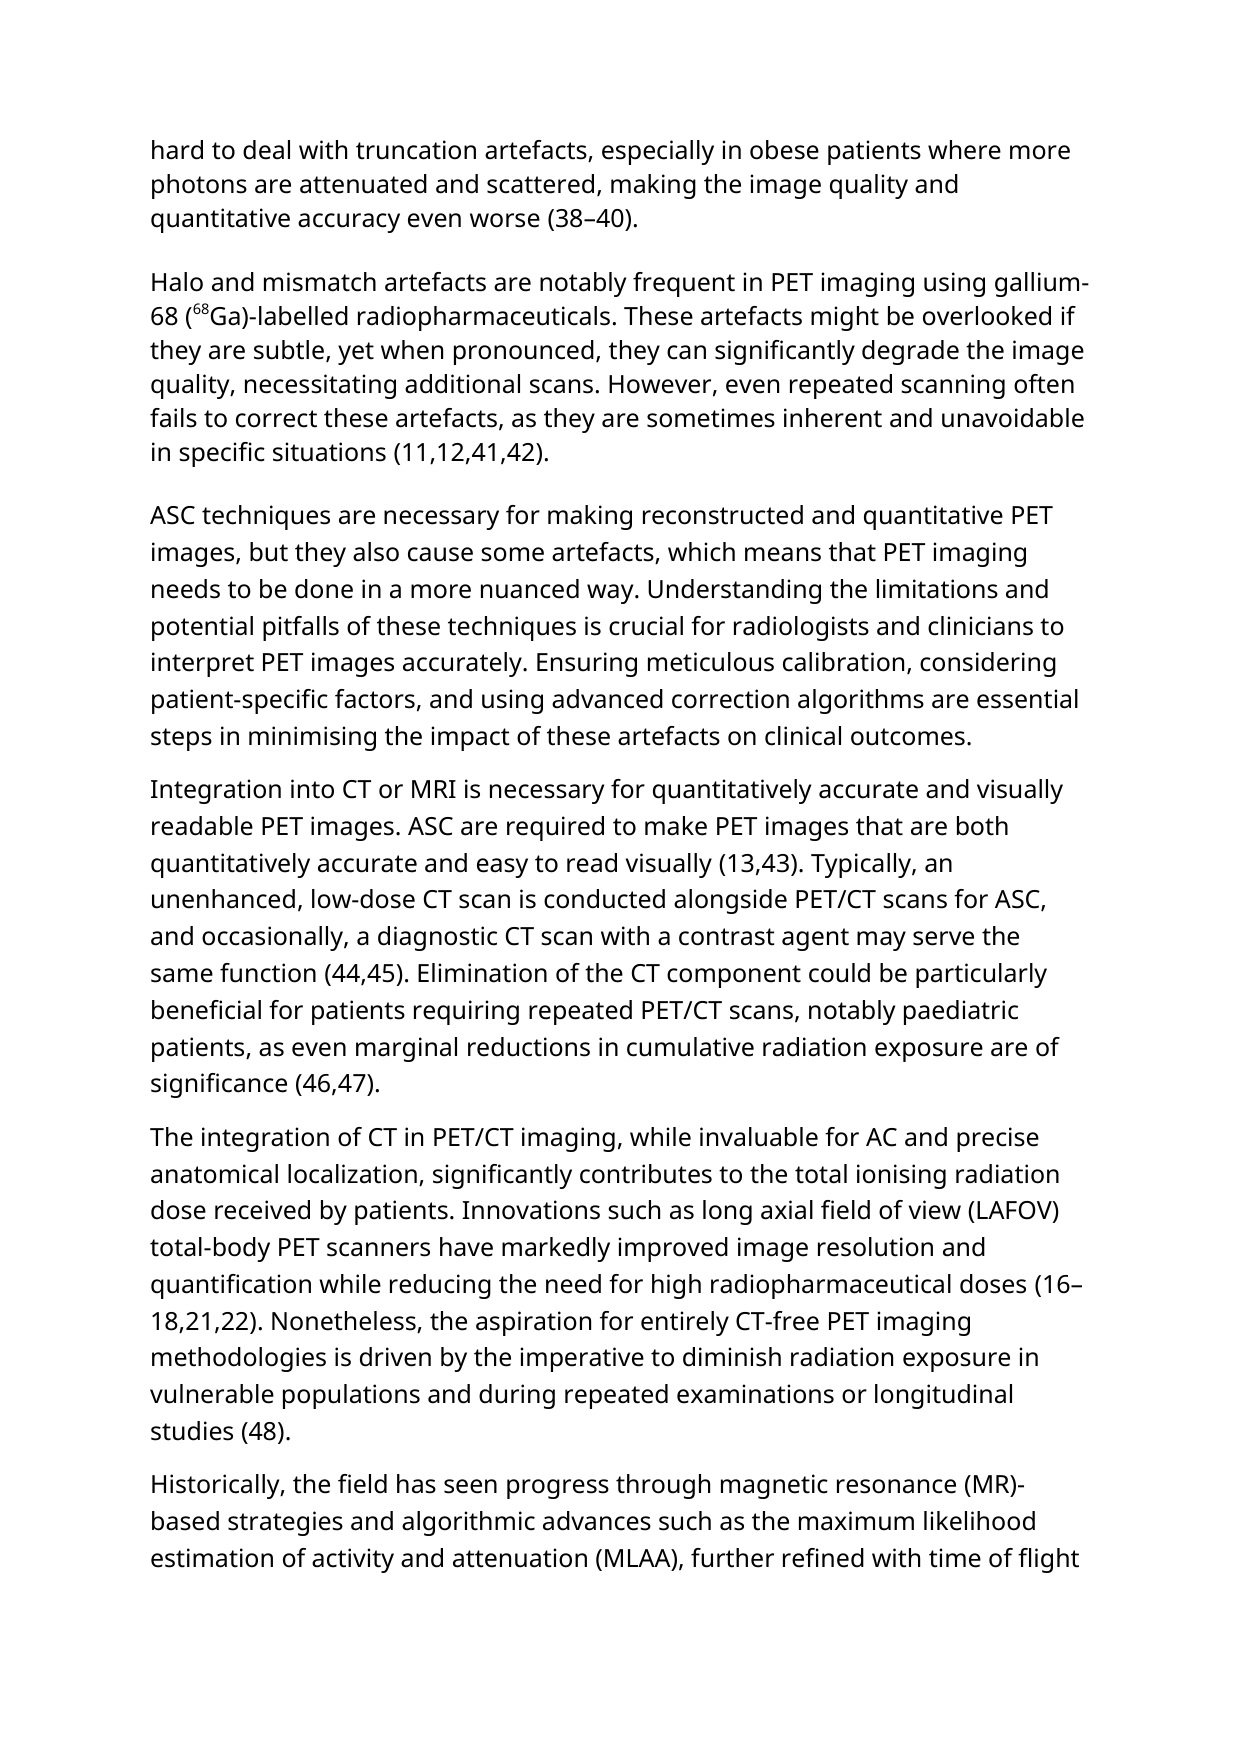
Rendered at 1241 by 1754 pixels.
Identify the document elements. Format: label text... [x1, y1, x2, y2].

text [150, 133, 1090, 235]
text ASC techniques are necessary for making reconstructed and quantitative PET images, but they also cause some artefacts, which means that PET imaging needs to be done in a more nuanced way. Understanding the limitations and potential pitfalls of these techniques is crucial for radiologists and clinicians to interpret PET images accurately. Ensuring meticulous calibration, considering patient-specific factors, and using advanced correction algorithms are essential steps in minimising the impact of these artefacts on clinical outcomes. [150, 498, 1090, 752]
text Integration into CT or MRI is necessary for quantitatively accurate and visually readable PET images. ASC are required to make PET images that are both quantitatively accurate and easy to read visually . Typically, an unenhanced, low-dose CT scan is conducted alongside PET/CT scans for ASC, and occasionally, a diagnostic CT scan with a contrast agent may serve the same function . Elimination of the CT component could be particularly beneficial for patients requiring repeated PET/CT scans, notably paediatric patients, as even marginal reductions in cumulative radiation exposure are of significance . [150, 772, 1090, 1100]
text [150, 1467, 1090, 1575]
text The integration of CT in PET/CT imaging, while invaluable for AC and precise anatomical localization, significantly contributes to the total ionising radiation dose received by patients. Innovations such as long axial field of view (LAFOV) total-body PET scanners have markedly improved image resolution and quantification while reducing the need for high radiopharmaceutical doses . Nonetheless, the aspiration for entirely CT-free PET imaging methodologies is driven by the imperative to diminish radiation exposure in vulnerable populations and during repeated examinations or longitudinal studies . [150, 1119, 1090, 1448]
text Halo and mismatch artefacts are notably frequent in PET imaging using gallium-68 (68Ga)-labelled radiopharmaceuticals. These artefacts might be overlooked if they are subtle, yet when pronounced, they can significantly degrade the image quality, necessitating additional scans. However, even repeated scanning often fails to correct these artefacts, as they are sometimes inherent and unavoidable in specific situations . [150, 264, 1090, 469]
